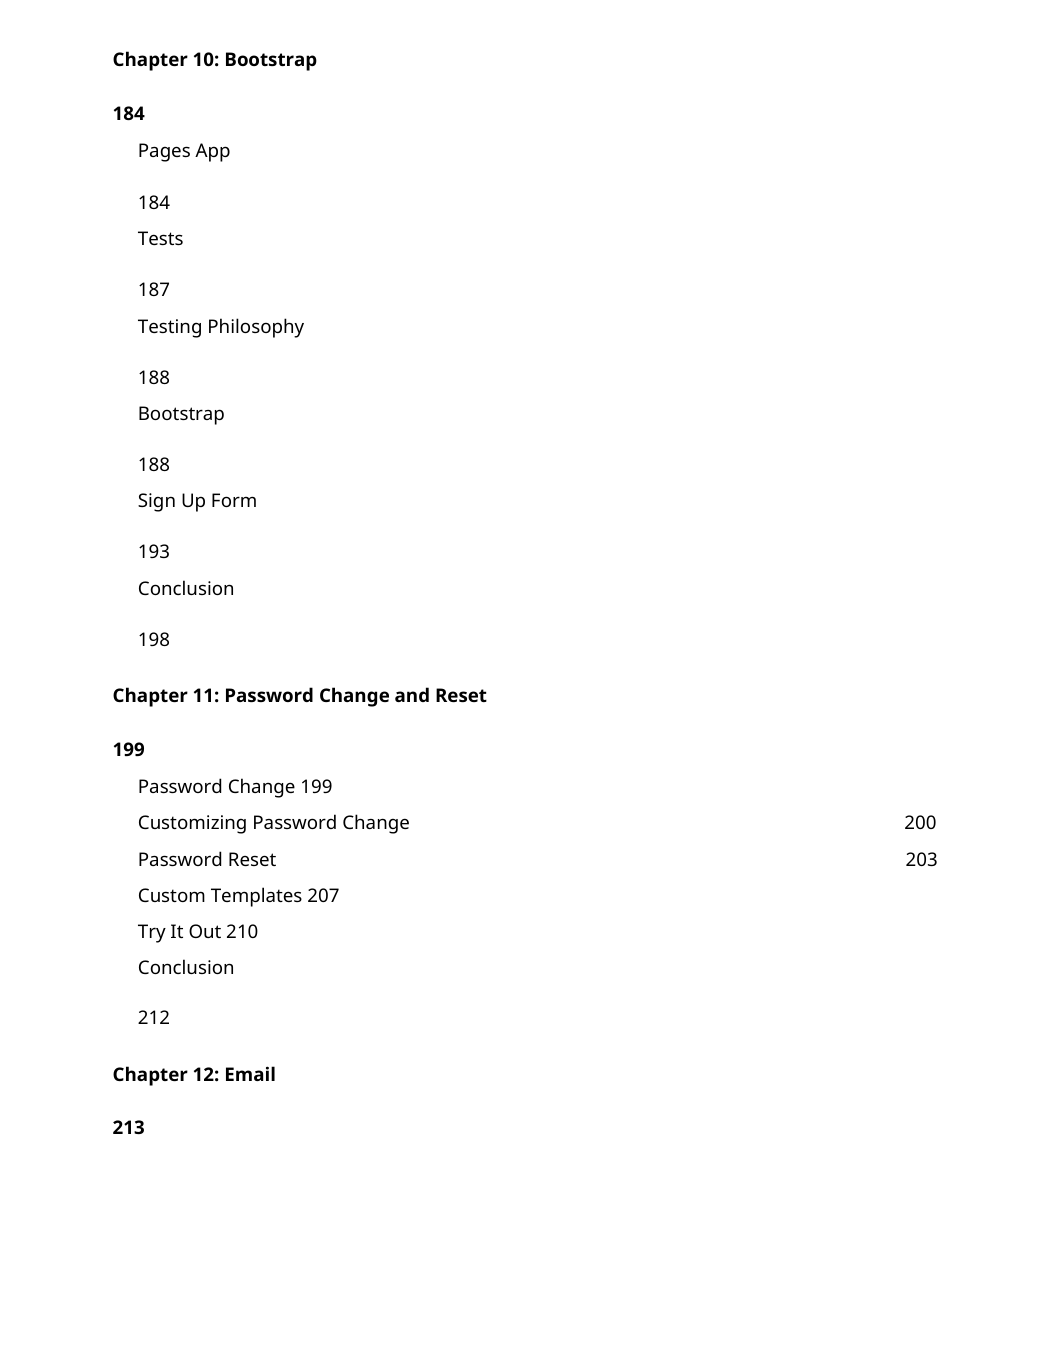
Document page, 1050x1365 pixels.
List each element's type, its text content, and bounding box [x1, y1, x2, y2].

text Custom Templates 207 [138, 882, 940, 907]
text Password Change 199 [138, 774, 940, 799]
text Tests 187 [138, 226, 940, 302]
text Chapter 10: Bootstrap 184 [112, 47, 940, 126]
text Password Reset 203 [138, 846, 940, 871]
text Customizing Password Change 200 [138, 810, 940, 835]
text Chapter 11: Password Change and Reset 199 [112, 682, 940, 762]
text Sign Up Form 193 [138, 488, 940, 564]
text Chapter 12: Email 213 [112, 1061, 940, 1140]
text Conclusion 212 [138, 954, 940, 1030]
text Try It Out 210 [138, 918, 940, 943]
text Testing Philosophy 188 [138, 313, 940, 390]
text Pages App 184 [138, 138, 940, 214]
text Bootstrap 188 [138, 401, 940, 477]
text Conclusion 198 [138, 575, 940, 652]
